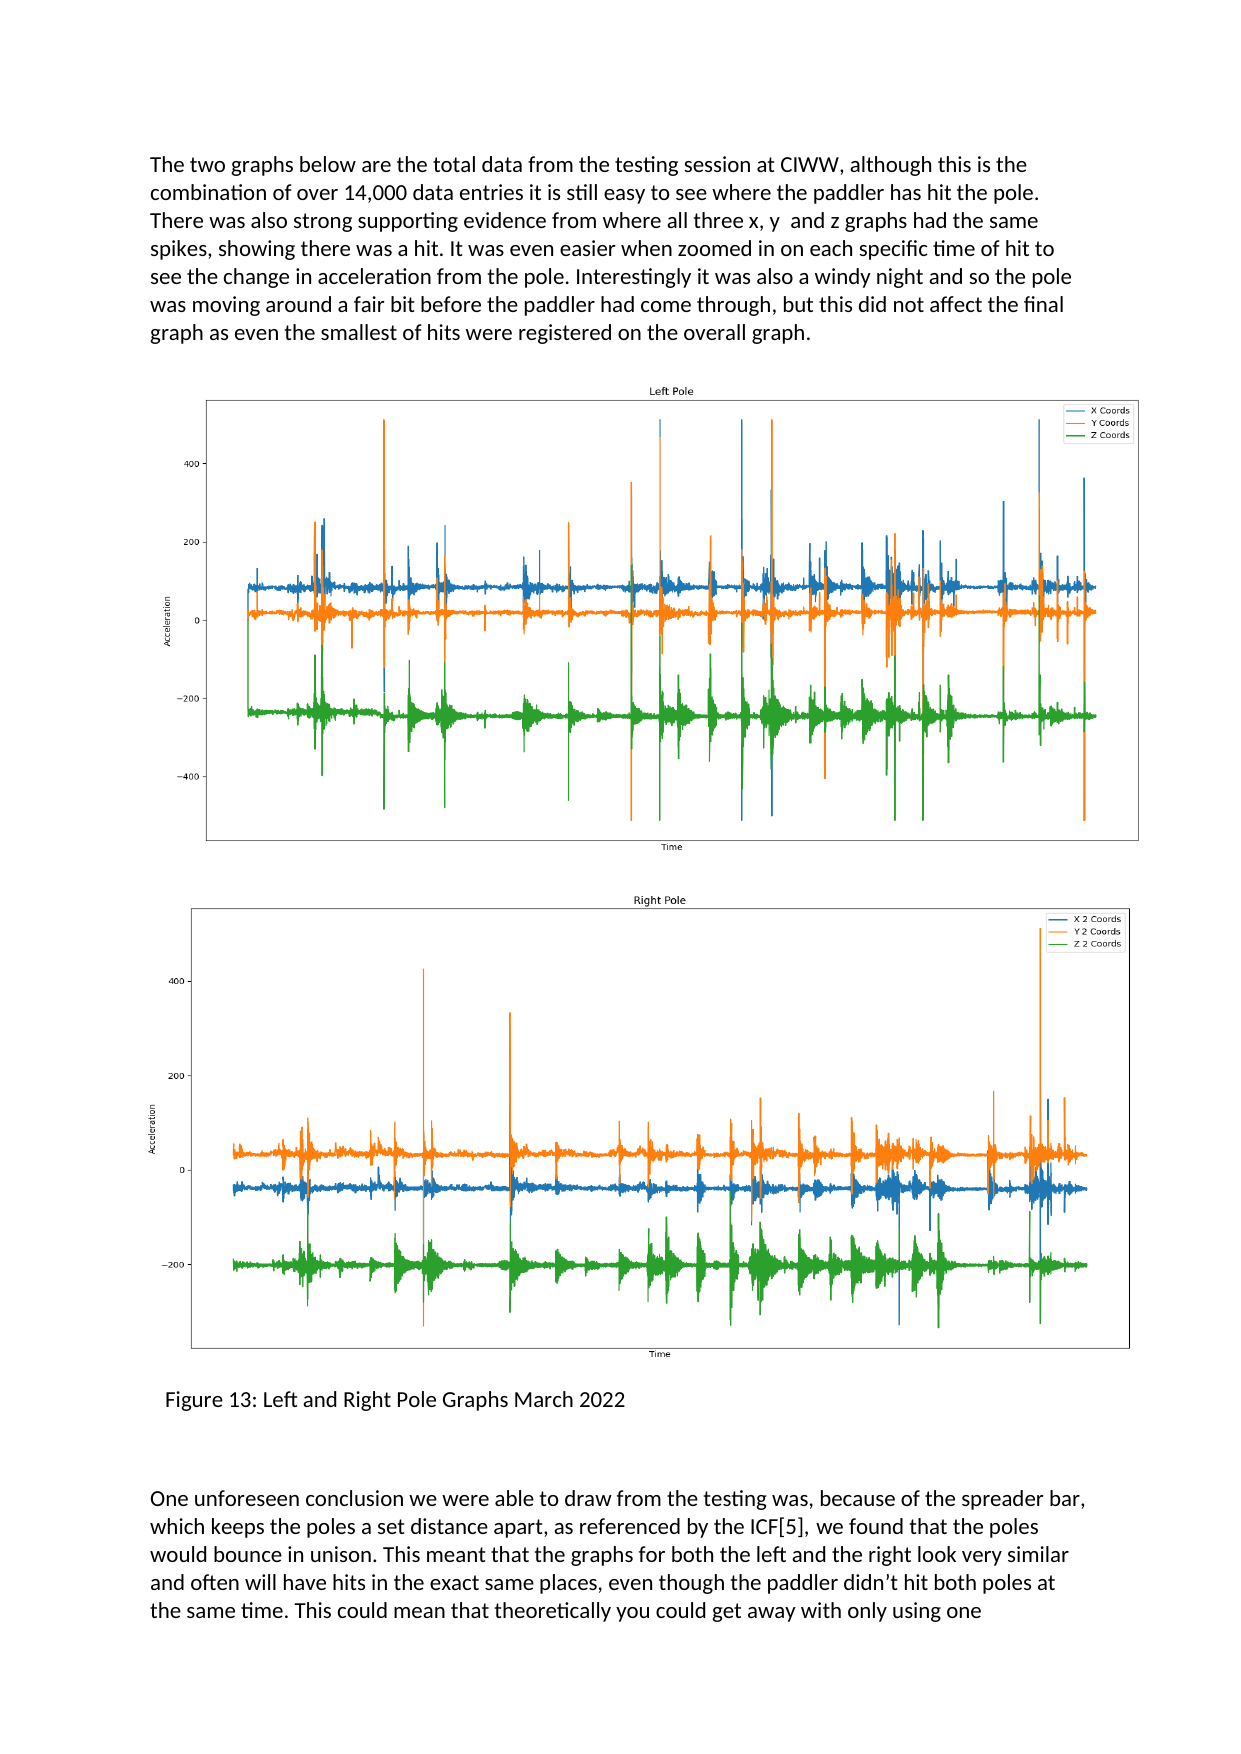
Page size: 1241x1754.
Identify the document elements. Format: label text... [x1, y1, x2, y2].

picture [147, 371, 1150, 865]
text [150, 1484, 1090, 1624]
picture [143, 884, 1146, 1378]
text The two graphs below are the total data from the testing session at CIWW, although this is the combination of over 14,000 data entries it is still easy to see where the paddler has hit the pole. There was also strong supporting evidence from where all three x, y and z graphs had the same spikes, showing there was a hit. It was even easier when zoomed in on each specific time of hit to see the change in acceleration from the pole. Interestingly it was also a windy night and so the pole was moving around a fair bit before the paddler had come through, but this did not affect the final graph as even the smallest of hits were registered on the overall graph. [150, 150, 1090, 346]
